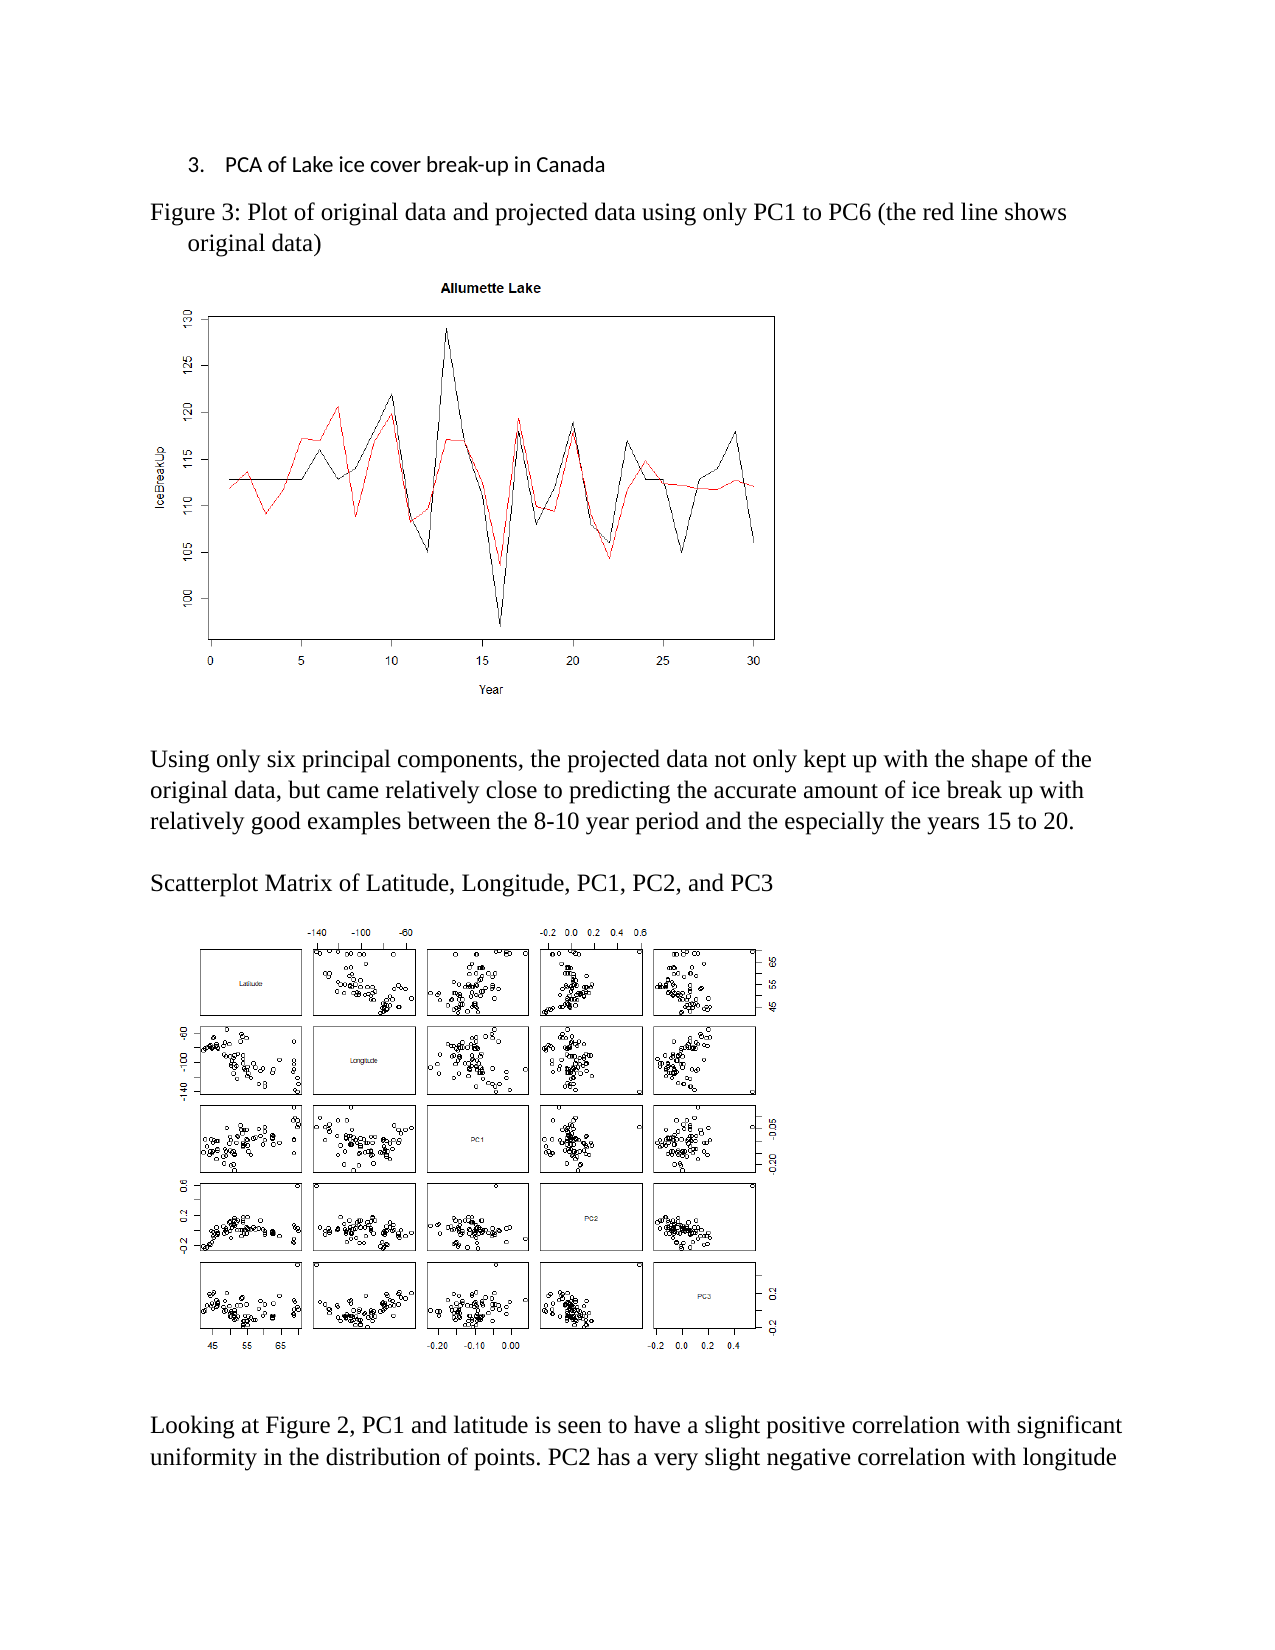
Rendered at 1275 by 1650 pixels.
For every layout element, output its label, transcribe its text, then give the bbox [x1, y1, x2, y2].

picture [150, 899, 805, 1378]
list Using only six principal components, the projected data not only kept up with the shape of the original data, but came relatively close to predicting the accurate amount of ice break up with relatively good examples between the 8-10 year period and the especially the years 15 to 20. [150, 744, 1125, 835]
list PCA of Lake ice cover break-up in Canada [187, 150, 1125, 178]
list Figure 3: Plot of original data and projected data using only PC1 to PC6 (the red line shows original data) [150, 197, 1125, 257]
picture [150, 258, 804, 711]
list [150, 1411, 1125, 1470]
list Scatterplot Matrix of Latitude, Longitude, PC1, PC2, and PC3 [150, 868, 1125, 897]
